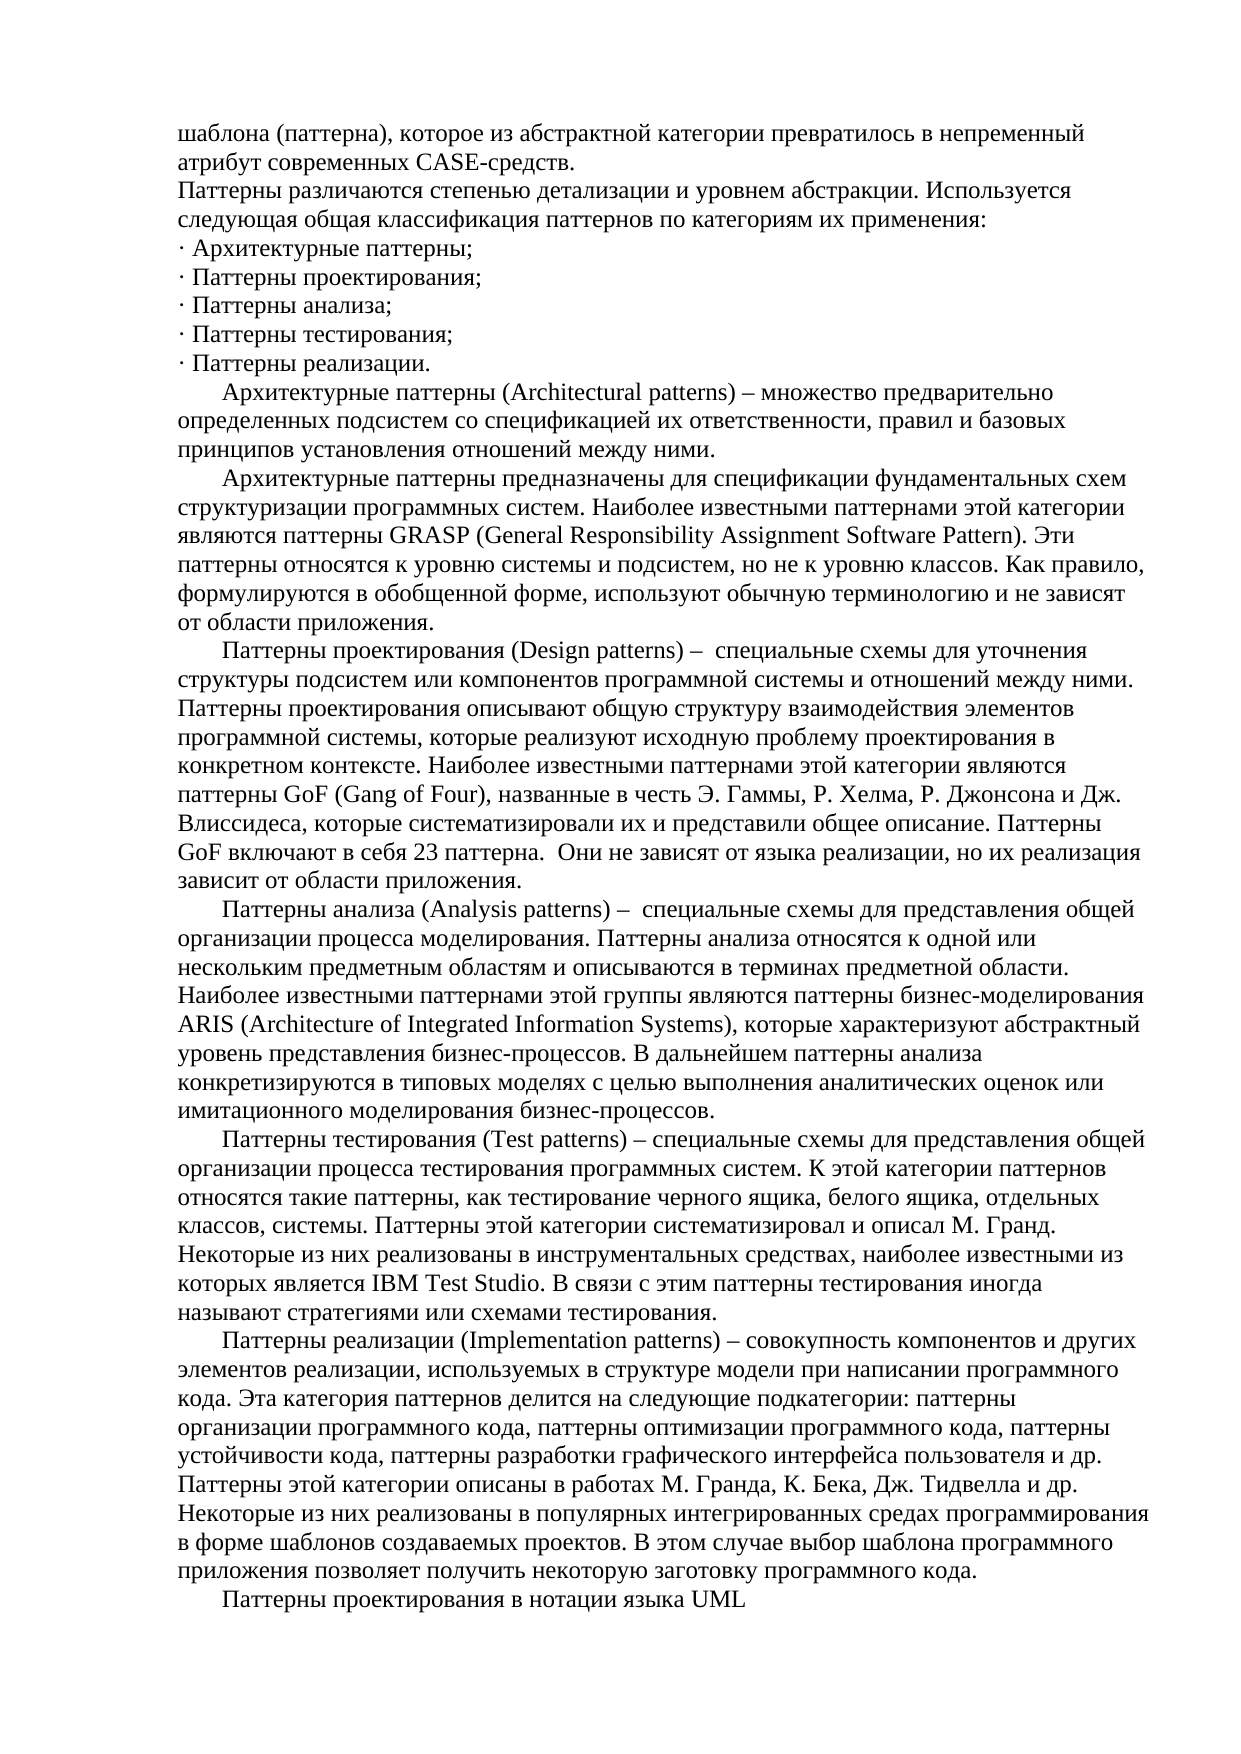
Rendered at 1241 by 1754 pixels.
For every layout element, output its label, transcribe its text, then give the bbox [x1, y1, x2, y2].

text · Паттерны анализа; [177, 291, 1152, 319]
text Паттерны проектирования в нотации языка UML [177, 1584, 1152, 1613]
text · Архитектурные паттерны; [177, 233, 1152, 262]
text Архитектурные паттерны (Architectural patterns) – множество предварительно определенных подсистем со спецификацией их ответственности, правил и базовых принципов установления отношений между ними. [177, 377, 1152, 463]
text Архитектурные паттерны предназначены для спецификации фундаментальных схем структуризации программных систем. Наиболее известными паттернами этой категории являются паттерны GRASP (General Responsibility Assignment Software Pattern). Эти паттерны относятся к уровню системы и подсистем, но не к уровню классов. Как правило, формулируются в обобщенной форме, используют обычную терминологию и не зависят от области приложения. [177, 463, 1152, 636]
text Паттерны тестирования (Test patterns) – специальные схемы для представления общей организации процесса тестирования программных систем. К этой категории паттернов относятся такие паттерны, как тестирование черного ящика, белого ящика, отдельных классов, системы. Паттерны этой категории систематизировал и описал М. Гранд. Некоторые из них реализованы в инструментальных средствах, наиболее известными из которых является IBM Test Studio. В связи с этим паттерны тестирования иногда называют стратегиями или схемами тестирования. [177, 1124, 1152, 1326]
text · Паттерны реализации. [177, 348, 1152, 377]
text Паттерны проектирования (Design patterns) – специальные схемы для уточнения структуры подсистем или компонентов программной системы и отношений между ними. Паттерны проектирования описывают общую структуру взаимодействия элементов программной системы, которые реализуют исходную проблему проектирования в конкретном контексте. Наиболее известными паттернами этой категории являются паттерны GoF (Gang of Four), названные в честь Э. Гаммы, Р. Хелма, Р. Джонсона и Дж. Влиссидеса, которые систематизировали их и представили общее описание. Паттерны GoF включают в себя 23 паттерна. Они не зависят от языка реализации, но их реализация зависит от области приложения. [177, 636, 1152, 894]
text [177, 118, 1152, 176]
text Паттерны анализа (Analysis patterns) – специальные схемы для представления общей организации процесса моделирования. Паттерны анализа относятся к одной или нескольким предметным областям и описываются в терминах предметной области. Наиболее известными паттернами этой группы являются паттерны бизнес-моделирования ARIS (Architecture of Integrated Information Systems), которые характеризуют абстрактный уровень представления бизнес-процессов. В дальнейшем паттерны анализа конкретизируются в типовых моделях с целью выполнения аналитических оценок или имитационного моделирования бизнес-процессов. [177, 894, 1152, 1124]
text · Паттерны тестирования; [177, 319, 1152, 348]
text Паттерны различаются степенью детализации и уровнем абстракции. Используется следующая общая классификация паттернов по категориям их применения: [177, 176, 1152, 233]
text · Паттерны проектирования; [177, 262, 1152, 291]
text Паттерны реализации (Implementation patterns) – совокупность компонентов и других элементов реализации, используемых в структуре модели при написании программного кода. Эта категория паттернов делится на следующие подкатегории: паттерны организации программного кода, паттерны оптимизации программного кода, паттерны устойчивости кода, паттерны разработки графического интерфейса пользователя и др. Паттерны этой категории описаны в работах М. Гранда, К. Бека, Дж. Тидвелла и др. Некоторые из них реализованы в популярных интегрированных средах программирования в форме шаблонов создаваемых проектов. В этом случае выбор шаблона программного приложения позволяет получить некоторую заготовку программного кода. [177, 1326, 1152, 1584]
